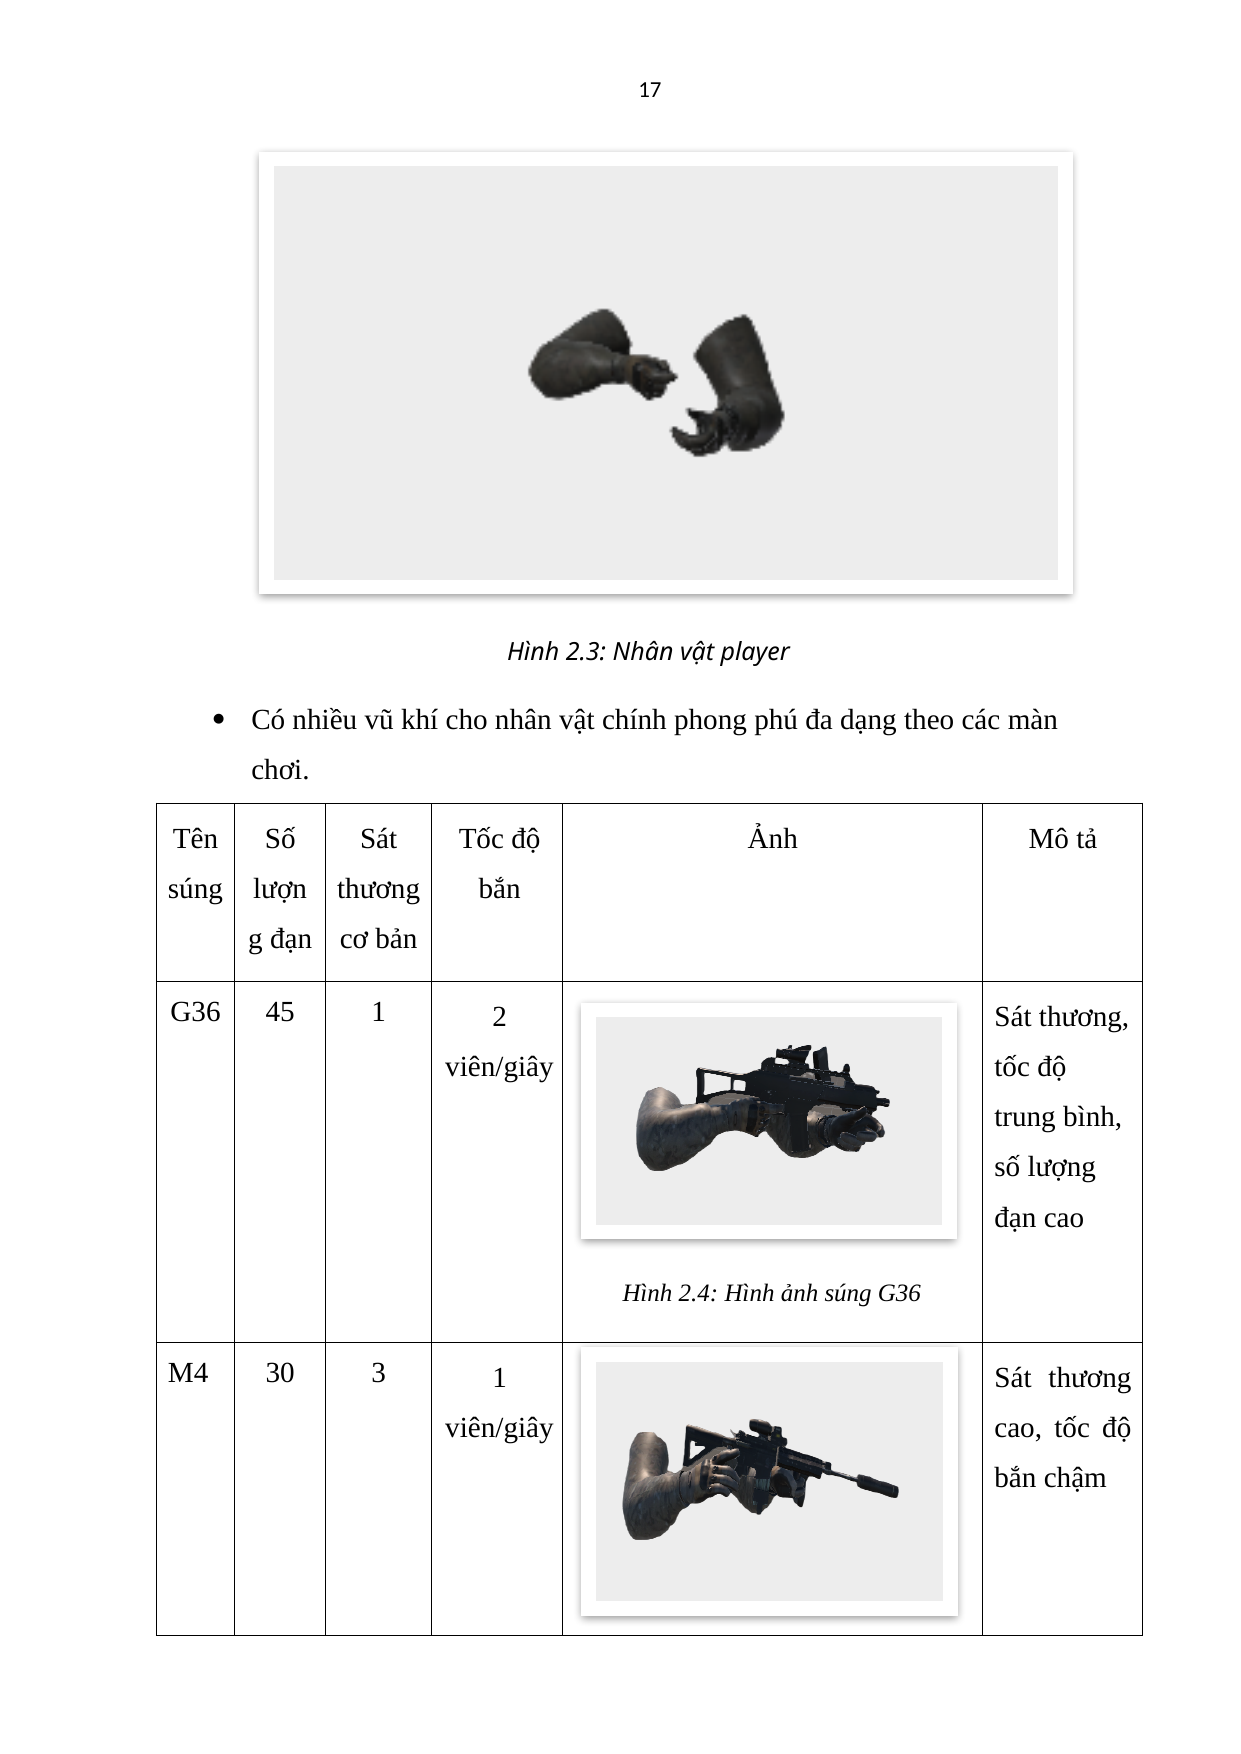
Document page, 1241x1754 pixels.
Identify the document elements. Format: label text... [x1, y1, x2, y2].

list Có nhiều vũ khí cho nhân vật chính phong phú đa dạng theo các màn chơi. [213, 702, 1122, 786]
picture [274, 166, 1058, 580]
text Hình 2.3: Nhân vật player [177, 634, 1122, 668]
picture [596, 1017, 942, 1225]
table_cell 45 [235, 982, 325, 1342]
table_header Sát thương cơ bản [326, 804, 431, 981]
table_header Mô tả [983, 804, 1142, 981]
picture [596, 1362, 943, 1601]
table_cell G36 [157, 982, 234, 1342]
table_header Số lượng đạn [235, 804, 325, 981]
table_cell Hình 2.4: Hình ảnh súng G36 [563, 982, 982, 1342]
table_header Tên súng [157, 804, 234, 981]
table_cell 1 viên/giây [432, 1343, 562, 1635]
table_header Ảnh [563, 804, 982, 981]
table_header Tốc độ bắn [432, 804, 562, 981]
table_cell 2 viên/giây [432, 982, 562, 1342]
table_cell Sát thương, tốc độ trung bình, số lượng đạn cao [983, 982, 1142, 1342]
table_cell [563, 1343, 982, 1635]
table_cell 30 [235, 1343, 325, 1635]
table_cell M4 [157, 1343, 234, 1635]
table_cell 1 [326, 982, 431, 1342]
table_cell 3 [326, 1343, 431, 1635]
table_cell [983, 1343, 1142, 1635]
